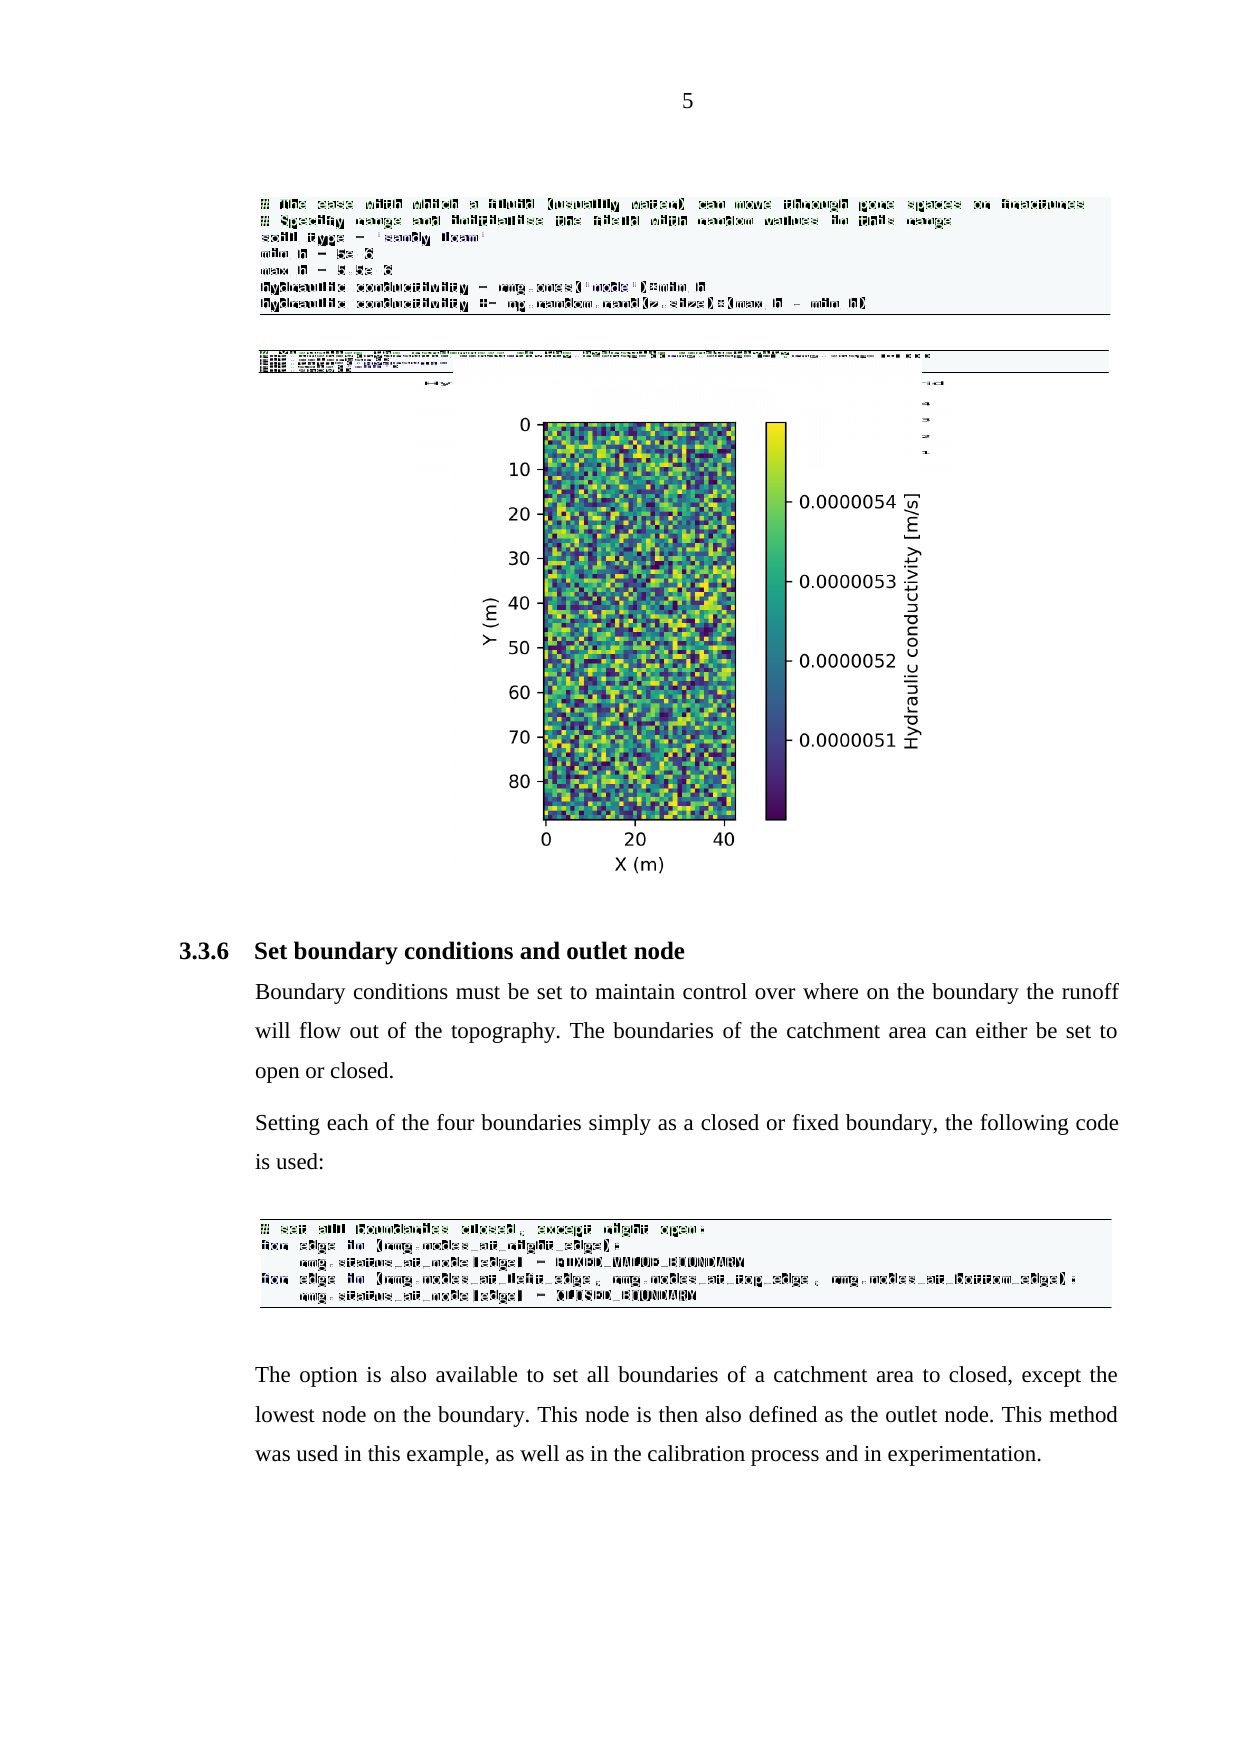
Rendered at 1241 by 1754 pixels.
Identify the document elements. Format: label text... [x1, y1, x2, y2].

text Setting each of the four boundaries simply as a closed or fixed boundary, the following code is used: [255, 1109, 1120, 1174]
picture [453, 359, 922, 885]
text The option is also available to set all boundaries of a catchment area to closed, except the lowest node on the boundary. This node is then also defined as the outlet node. This method was used in this example, as well as in the calibration process and in experimentation. [255, 1200, 1120, 1467]
subtitle Set boundary conditions and outlet node [179, 936, 1120, 965]
text Boundary conditions must be set to maintain control over where on the boundary the runoff will flow out of the topography. The boundaries of the catchment area can either be set to open or closed. [255, 978, 1120, 1083]
